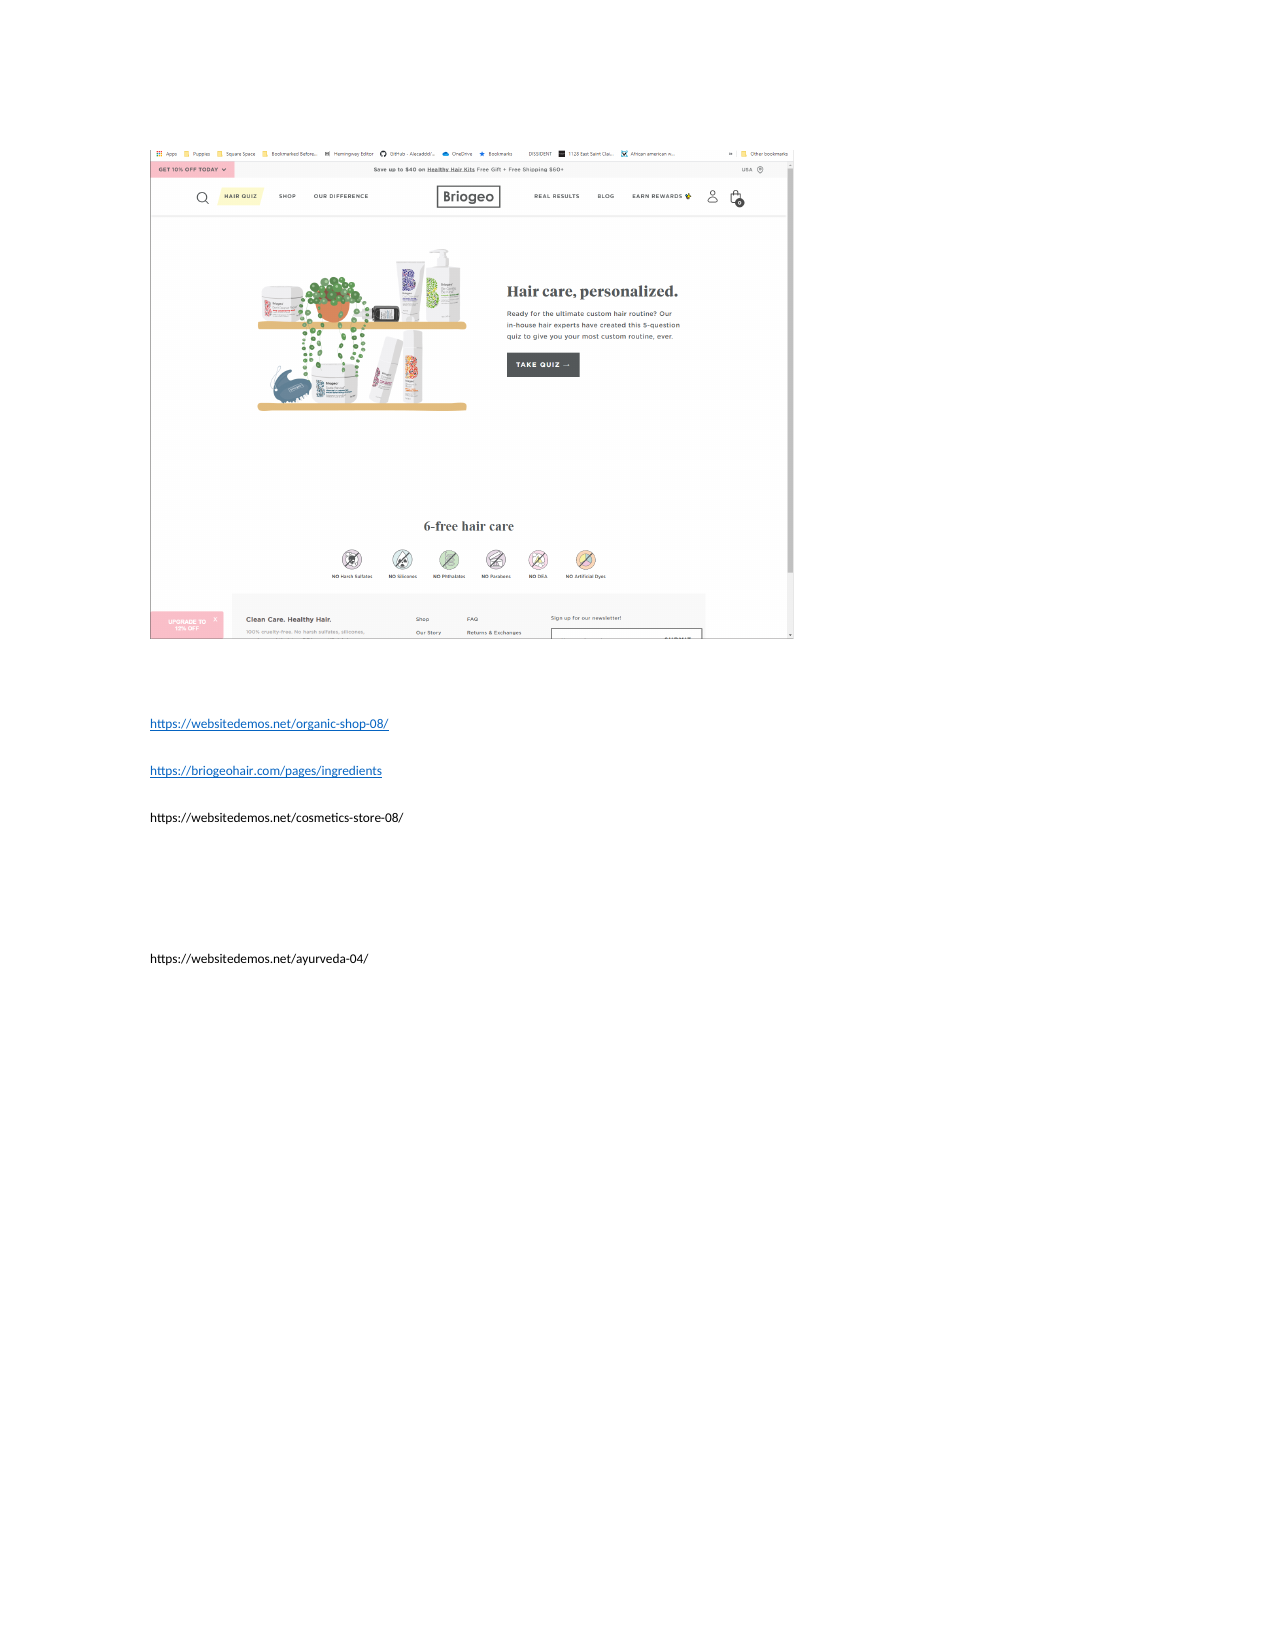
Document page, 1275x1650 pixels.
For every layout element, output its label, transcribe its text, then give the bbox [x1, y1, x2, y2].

text https://websitedemos.net/cosmetics-store-08/ [150, 798, 1125, 826]
text https://websitedemos.net/organic-shop-08/ [150, 704, 1125, 732]
text https://briogeohair.com/pages/ingredients [150, 751, 1125, 779]
text https://websitedemos.net/ayurveda-04/ [150, 938, 1125, 966]
picture [150, 150, 794, 639]
